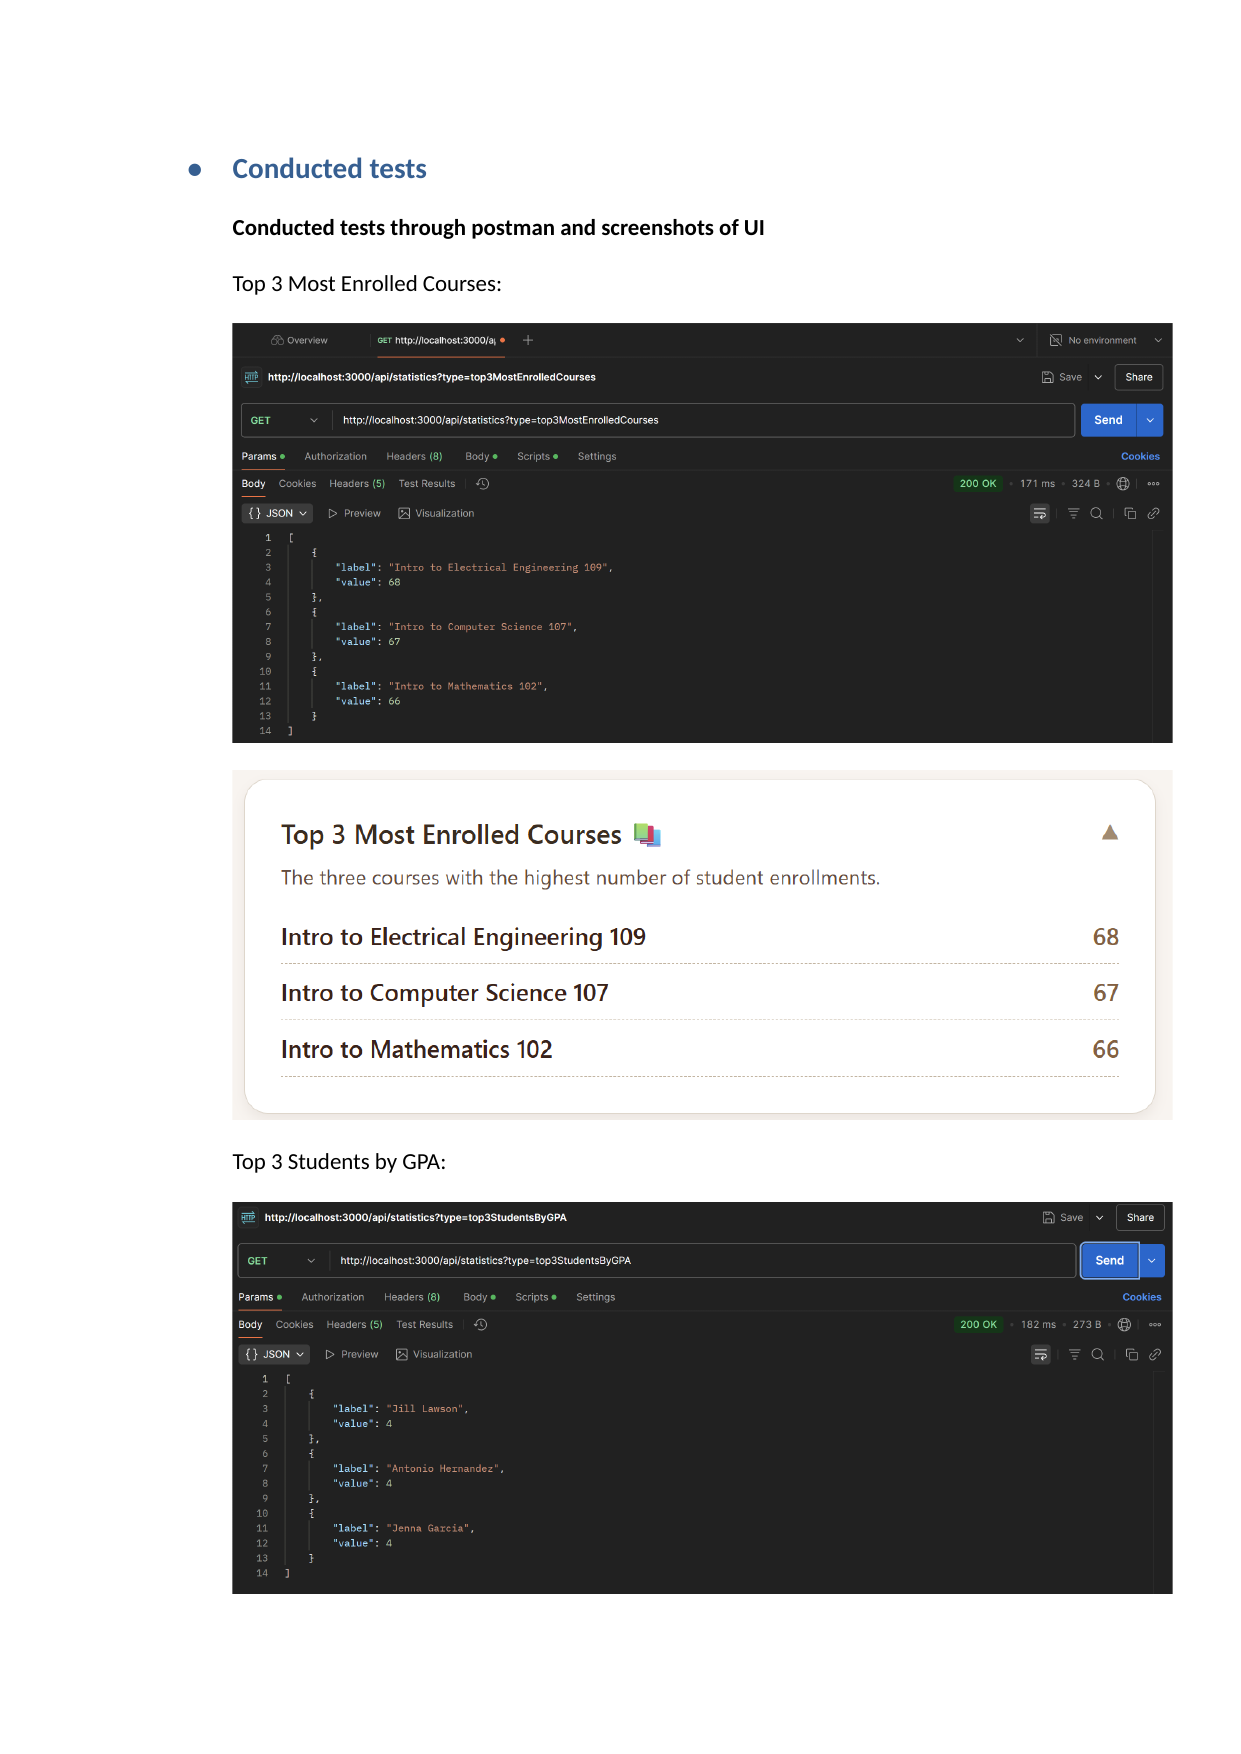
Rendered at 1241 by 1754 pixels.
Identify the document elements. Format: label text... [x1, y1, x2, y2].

text Top 3 Students by GPA: [232, 1147, 1090, 1176]
picture [232, 770, 1173, 1120]
list Conducted tests [187, 150, 1090, 186]
text Top 3 Most Enrolled Courses: [232, 269, 1090, 297]
picture [232, 323, 1173, 743]
text Conducted tests through postman and screenshots of UI [232, 213, 1090, 241]
picture [232, 1202, 1173, 1594]
